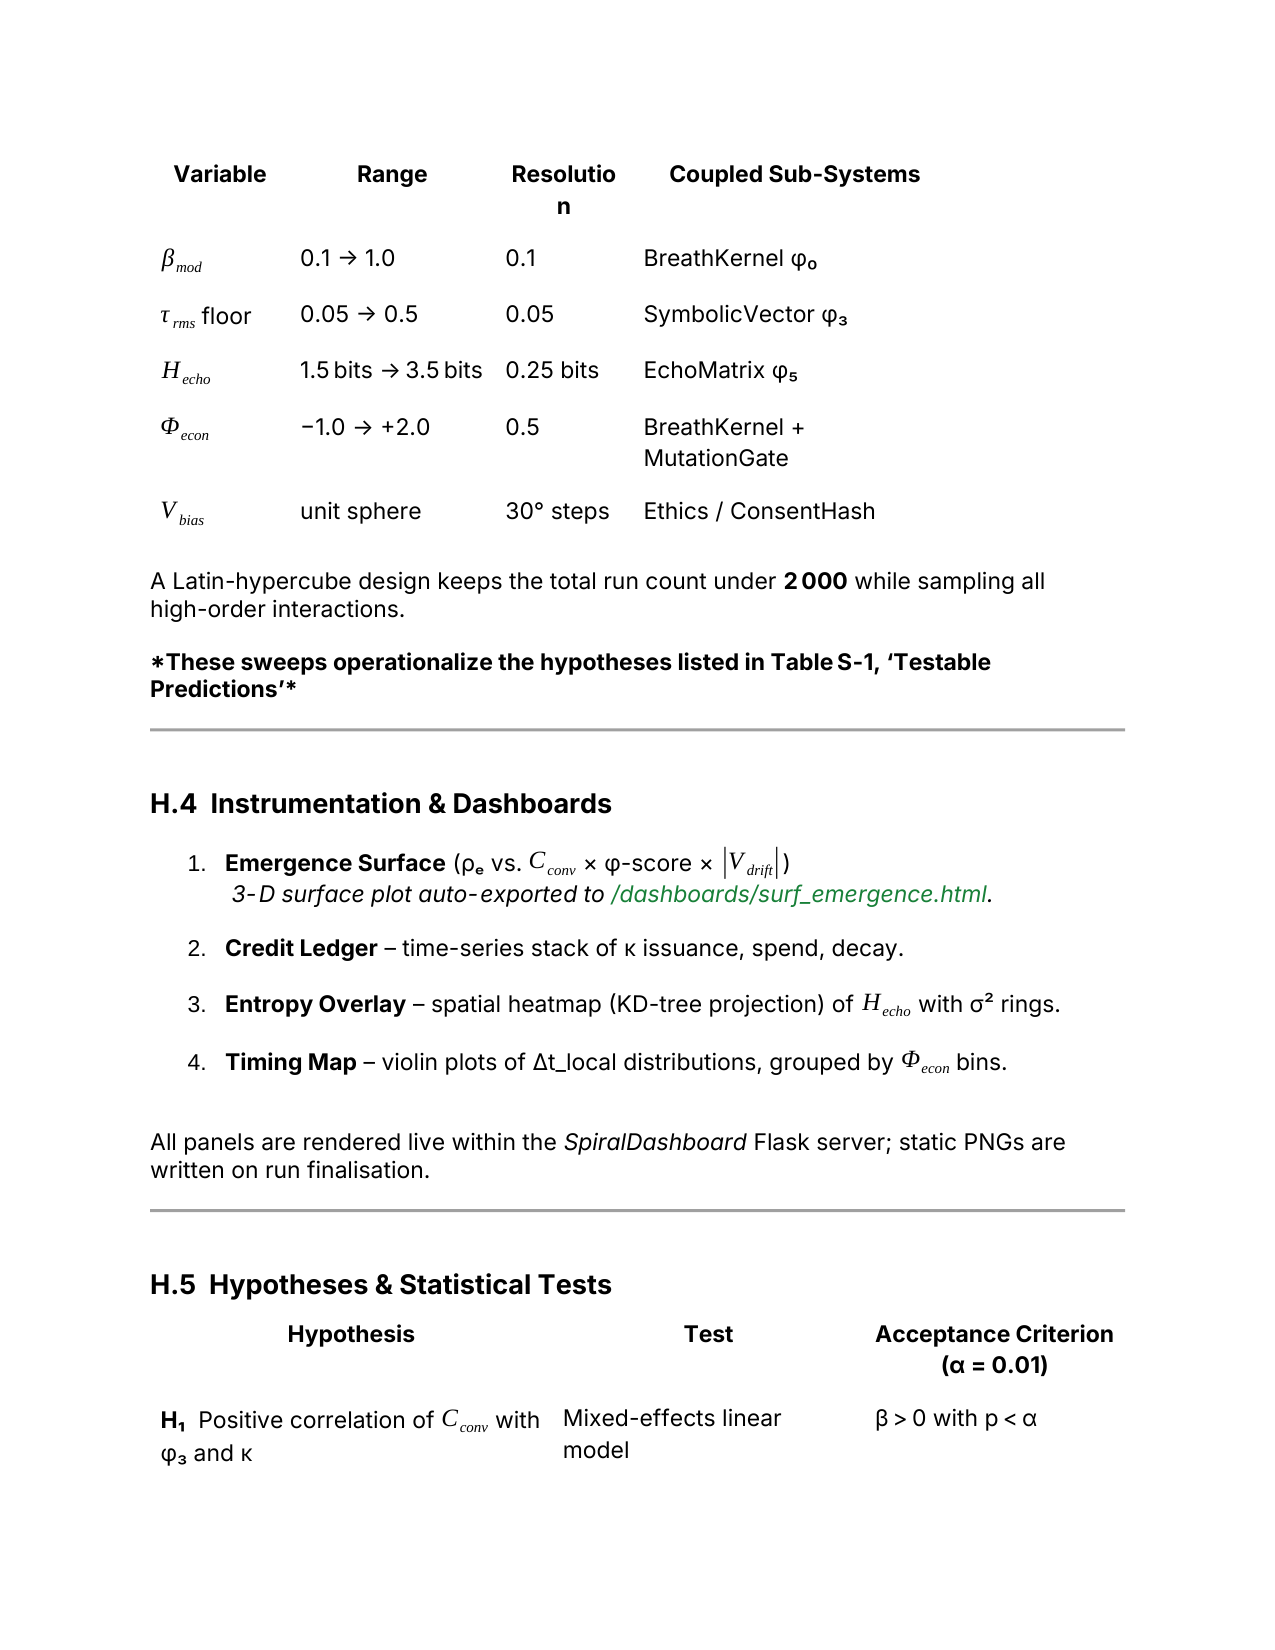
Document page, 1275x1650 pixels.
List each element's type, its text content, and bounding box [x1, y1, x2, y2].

table_cell 0.05 → 0.5 [290, 290, 495, 346]
table_cell 0.1 → 1.0 [290, 234, 495, 290]
table_cell EchoMatrix φ₅ [633, 346, 957, 402]
table_cell BreathKernel + MutationGate [633, 402, 957, 486]
table_header Acceptance Criterion (α = 0.01) [864, 1310, 1125, 1394]
table_cell 0.25 bits [495, 346, 633, 402]
text A Latin‑hypercube design keeps the total run count under 2 000 while sampling all high‑order interactions. [150, 567, 1125, 623]
table_cell Mixed‑effects linear model [552, 1394, 864, 1482]
table_cell H₁ Positive correlation of with φ₃ and κ [150, 1394, 552, 1482]
table_cell 0.1 [495, 234, 633, 290]
table_header Coupled Sub‑Systems [633, 150, 957, 234]
subtitle H.4 Instrumentation & Dashboards [150, 788, 1125, 821]
list Entropy Overlay – spatial heatmap (KD‑tree projection) of with σ² rings. [187, 988, 1125, 1046]
table_header Test [552, 1310, 864, 1394]
table_cell BreathKernel φ₀ [633, 234, 957, 290]
list Timing Map – violin plots of Δt_local distributions, grouped by bins. [187, 1046, 1125, 1104]
table_cell [150, 402, 289, 486]
table_header Range [290, 150, 495, 234]
table_cell SymbolicVector φ₃ [633, 290, 957, 346]
table_cell unit sphere [290, 486, 495, 542]
text *These sweeps operationalize the hypotheses listed in Table S‑1, ‘Testable Predictions’* [150, 648, 1125, 703]
table_header Hypothesis [150, 1310, 552, 1394]
list Emergence Surface (ρₑ vs. × φ-score × ) 3‑D surface plot auto‑exported to /dashboards/surf_emergence.html. [187, 846, 1125, 934]
table_cell Ethics / ConsentHash [633, 486, 957, 542]
text All panels are rendered live within the SpiralDashboard Flask server; static PNGs are written on run finalisation. [150, 1129, 1125, 1184]
table_cell 1.5 bits → 3.5 bits [290, 346, 495, 402]
table_cell [150, 234, 289, 290]
table_cell 0.05 [495, 290, 633, 346]
table_cell 0.5 [495, 402, 633, 486]
table_cell [150, 486, 289, 542]
table_cell β > 0 with p < α [864, 1394, 1125, 1482]
table_header Variable [150, 150, 289, 234]
table_cell 30° steps [495, 486, 633, 542]
table_cell floor [150, 290, 289, 346]
list Credit Ledger – time‑series stack of κ issuance, spend, decay. [187, 934, 1125, 988]
table_cell [150, 346, 289, 402]
subtitle H.5 Hypotheses & Statistical Tests [150, 1268, 1125, 1301]
table_header Resolution [495, 150, 633, 234]
table_cell −1.0 → +2.0 [290, 402, 495, 486]
